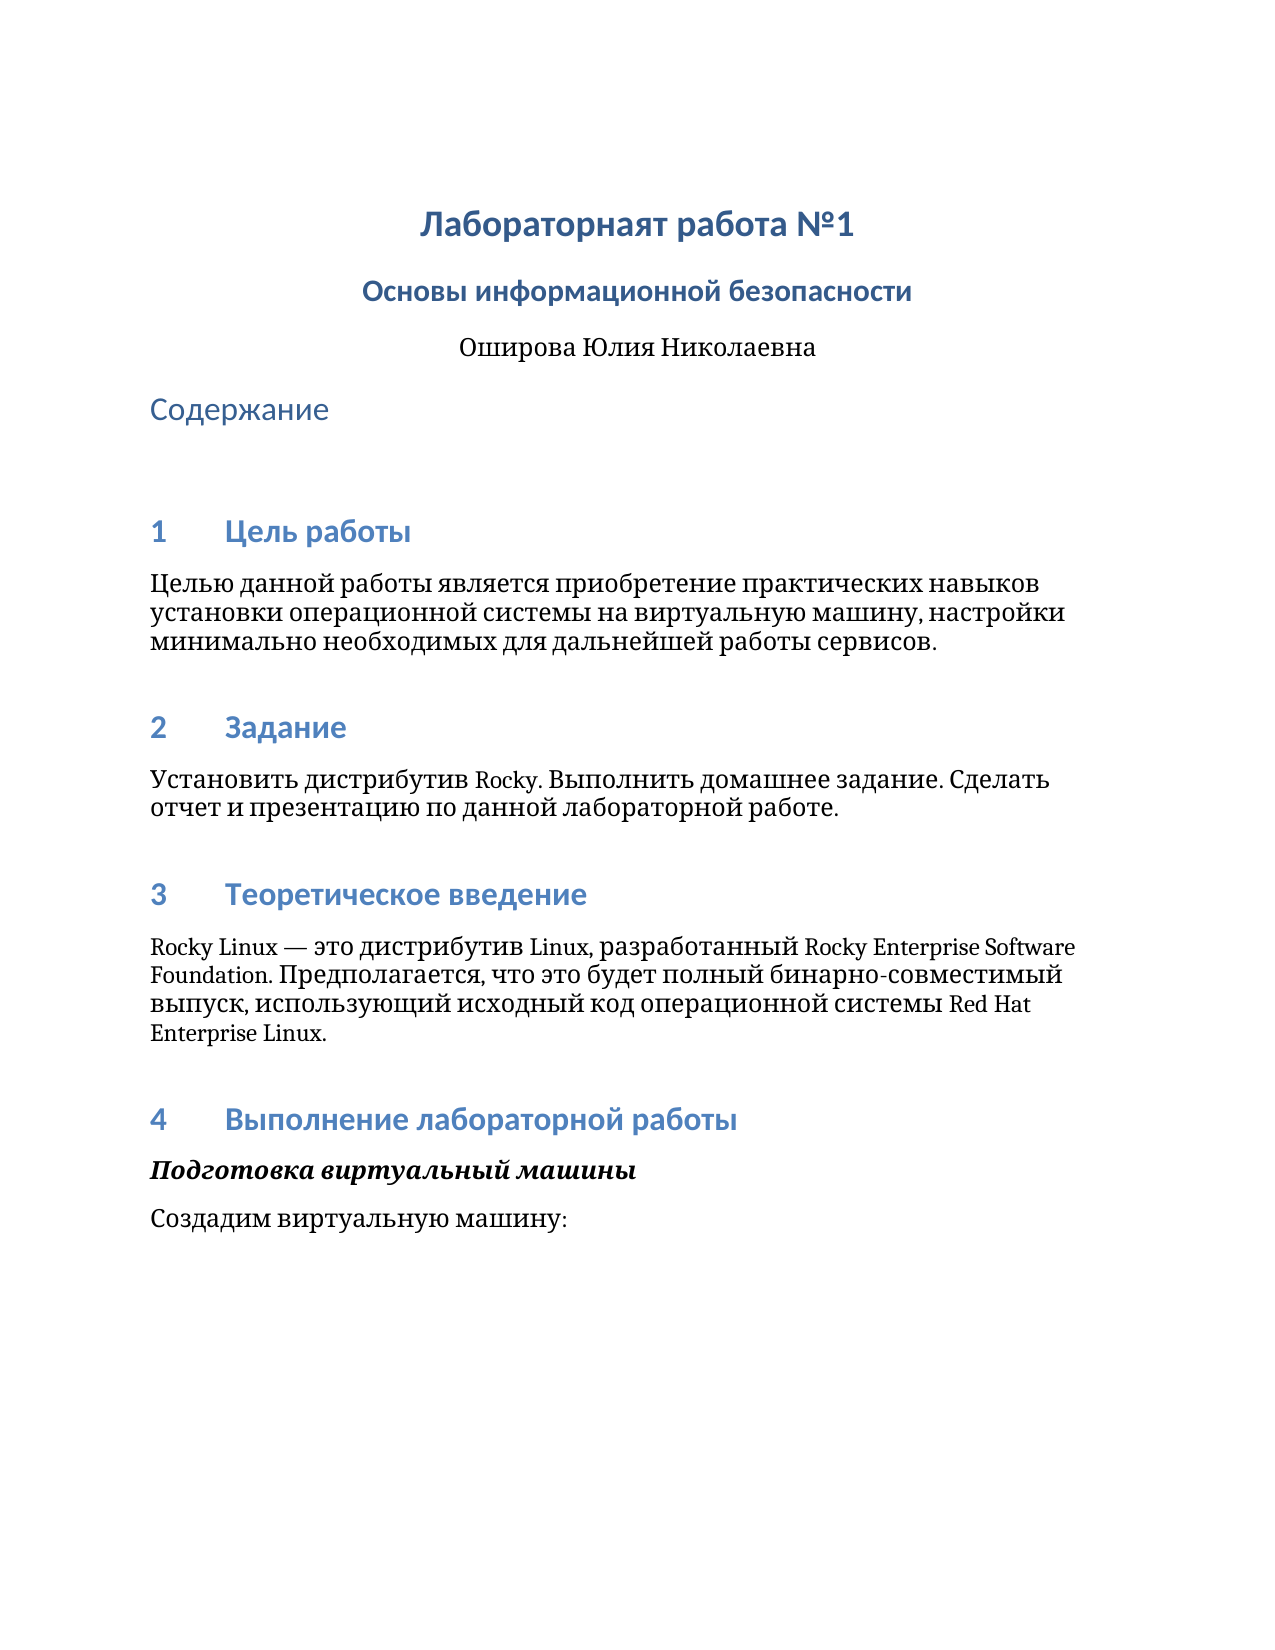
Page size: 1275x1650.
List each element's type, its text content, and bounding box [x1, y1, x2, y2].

text Целью данной работы является приобретение практических навыков установки операционной системы на виртуальную машину, настройки минимально необходимых для дальнейшей работы сервисов. [150, 570, 1125, 656]
text Создадим виртуальную машину: [150, 1204, 1125, 1233]
subtitle 4 Выполнение лабораторной работы [150, 1098, 1125, 1138]
subtitle Основы информационной безопасности [150, 271, 1125, 309]
text Rocky Linux — это дистрибутив Linux, разработанный Rocky Enterprise Software Foundation. Предполагается, что это будет полный бинарно-совместимый выпуск, использующий исходный код операционной системы Red Hat Enterprise Linux. [150, 933, 1125, 1048]
subtitle 3 Теоретическое введение [150, 873, 1125, 914]
title Лабораторнаят работа №1 [150, 200, 1125, 246]
text Подготовка виртуальный машины [150, 1157, 1125, 1186]
text Оширова Юлия Николаевна [150, 334, 1125, 363]
subtitle 2 Задание [150, 706, 1125, 747]
subtitle 1 Цель работы [150, 510, 1125, 551]
text Установить дистрибутив Rocky. Выполнить домашнее задание. Сделать отчет и презентацию по данной лабораторной работе. [150, 766, 1125, 823]
